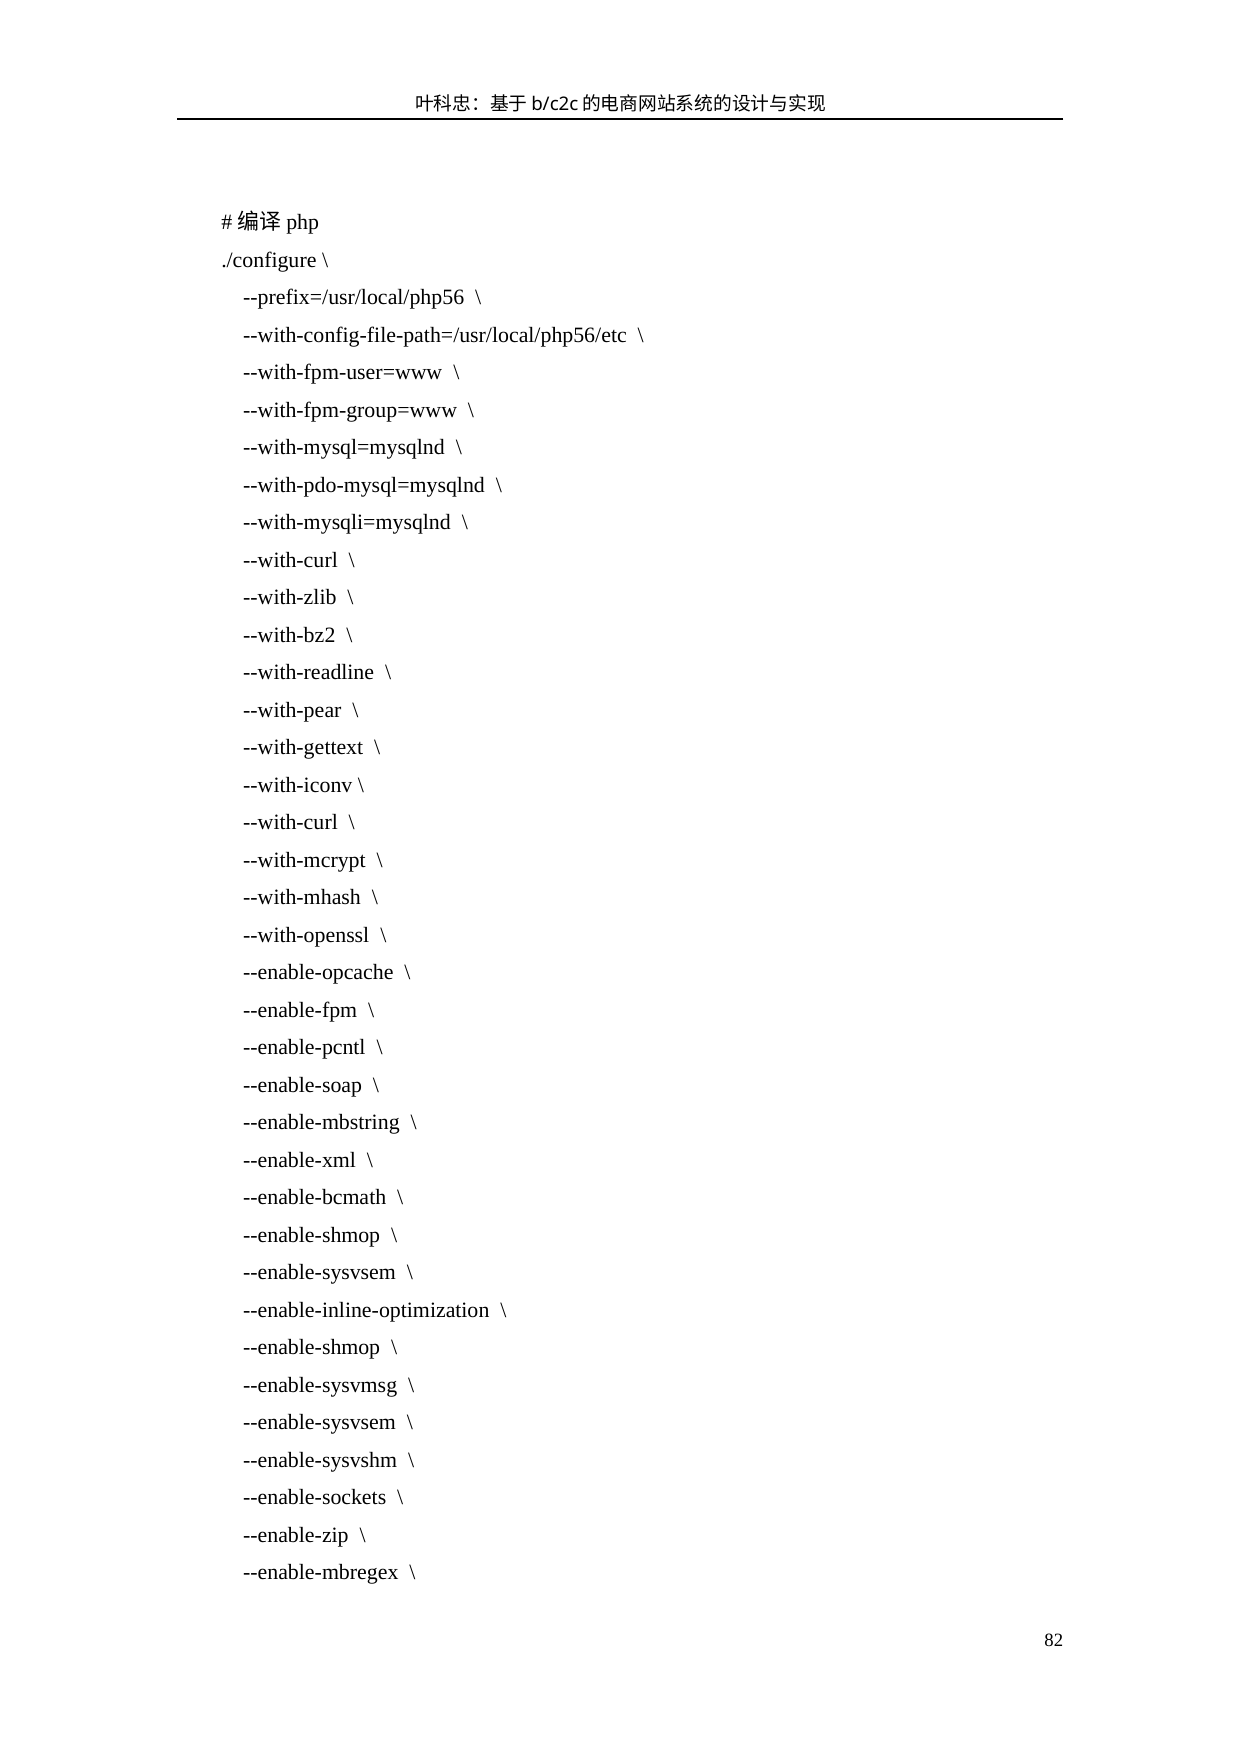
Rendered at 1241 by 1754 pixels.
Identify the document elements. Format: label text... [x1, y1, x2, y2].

text --with-mhash \ [177, 874, 1063, 912]
text --enable-fpm \ [177, 987, 1063, 1024]
text --enable-sysvsem \ [177, 1399, 1063, 1437]
text ./configure \ [177, 237, 1063, 274]
text --enable-soap \ [177, 1062, 1063, 1099]
text # 编译 php [177, 199, 1063, 237]
text --with-curl \ [177, 799, 1063, 837]
text --enable-bcmath \ [177, 1174, 1063, 1212]
text --with-gettext \ [177, 724, 1063, 762]
text --with-openssl \ [177, 912, 1063, 949]
text --with-mysqli=mysqlnd \ [177, 499, 1063, 537]
text --enable-sockets \ [177, 1474, 1063, 1512]
text --enable-shmop \ [177, 1324, 1063, 1362]
text --enable-pcntl \ [177, 1024, 1063, 1062]
text --with-fpm-user=www \ [177, 349, 1063, 387]
text --with-pdo-mysql=mysqlnd \ [177, 462, 1063, 499]
text --with-readline \ [177, 649, 1063, 687]
text --enable-sysvmsg \ [177, 1362, 1063, 1399]
text --with-pear \ [177, 687, 1063, 724]
text --with-curl \ [177, 537, 1063, 574]
text --enable-zip \ [177, 1512, 1063, 1549]
text --enable-mbregex \ [177, 1549, 1063, 1587]
text --enable-shmop \ [177, 1212, 1063, 1249]
text --with-mcrypt \ [177, 837, 1063, 874]
text --enable-sysvshm \ [177, 1437, 1063, 1474]
text --with-mysql=mysqlnd \ [177, 424, 1063, 462]
text --with-iconv \ [177, 762, 1063, 799]
text --with-fpm-group=www \ [177, 387, 1063, 424]
text --with-bz2 \ [177, 612, 1063, 649]
text --enable-xml \ [177, 1137, 1063, 1174]
text --prefix=/usr/local/php56 \ [177, 274, 1063, 312]
text --enable-opcache \ [177, 949, 1063, 987]
text --with-zlib \ [177, 574, 1063, 612]
text --enable-mbstring \ [177, 1099, 1063, 1137]
text --enable-inline-optimization \ [177, 1287, 1063, 1324]
text --enable-sysvsem \ [177, 1249, 1063, 1287]
text --with-config-file-path=/usr/local/php56/etc \ [177, 312, 1063, 349]
